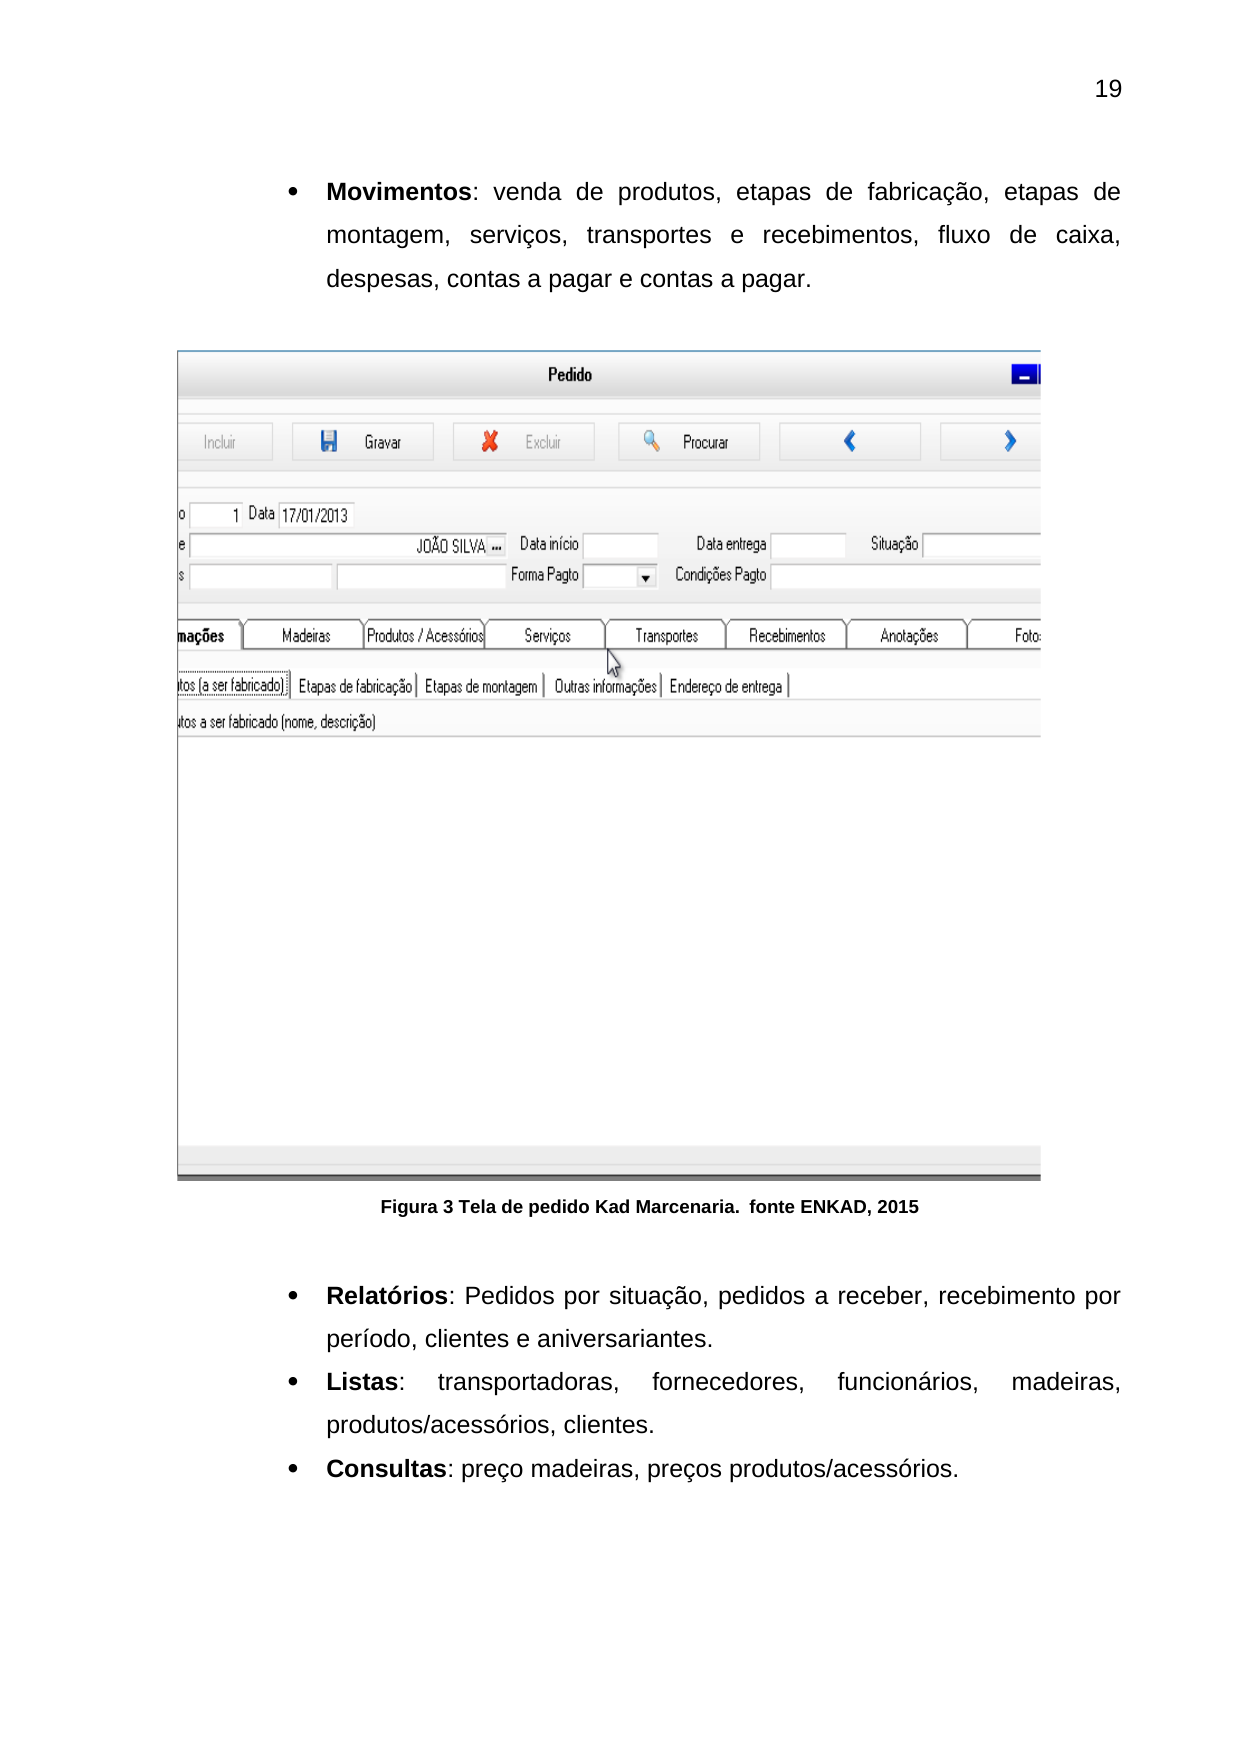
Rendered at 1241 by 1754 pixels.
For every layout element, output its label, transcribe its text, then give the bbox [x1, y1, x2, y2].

list Movimentos: venda de produtos, etapas de fabricação, etapas de montagem, serviços, transportes e recebimentos, fluxo de caixa, despesas, contas a pagar e contas a pagar. [288, 177, 1122, 292]
picture [177, 349, 1043, 1181]
list Relatórios: Pedidos por situação, pedidos a receber, recebimento por período, clientes e aniversariantes. [288, 1281, 1122, 1353]
list Consultas: preço madeiras, preços produtos/acessórios. [288, 1454, 1122, 1482]
list Listas: transportadoras, fornecedores, funcionários, madeiras, produtos/acessórios, clientes. [288, 1367, 1122, 1439]
text Figura 3 Tela de pedido Kad Marcenaria. fonte ENKAD, 2015 [177, 1195, 1122, 1217]
